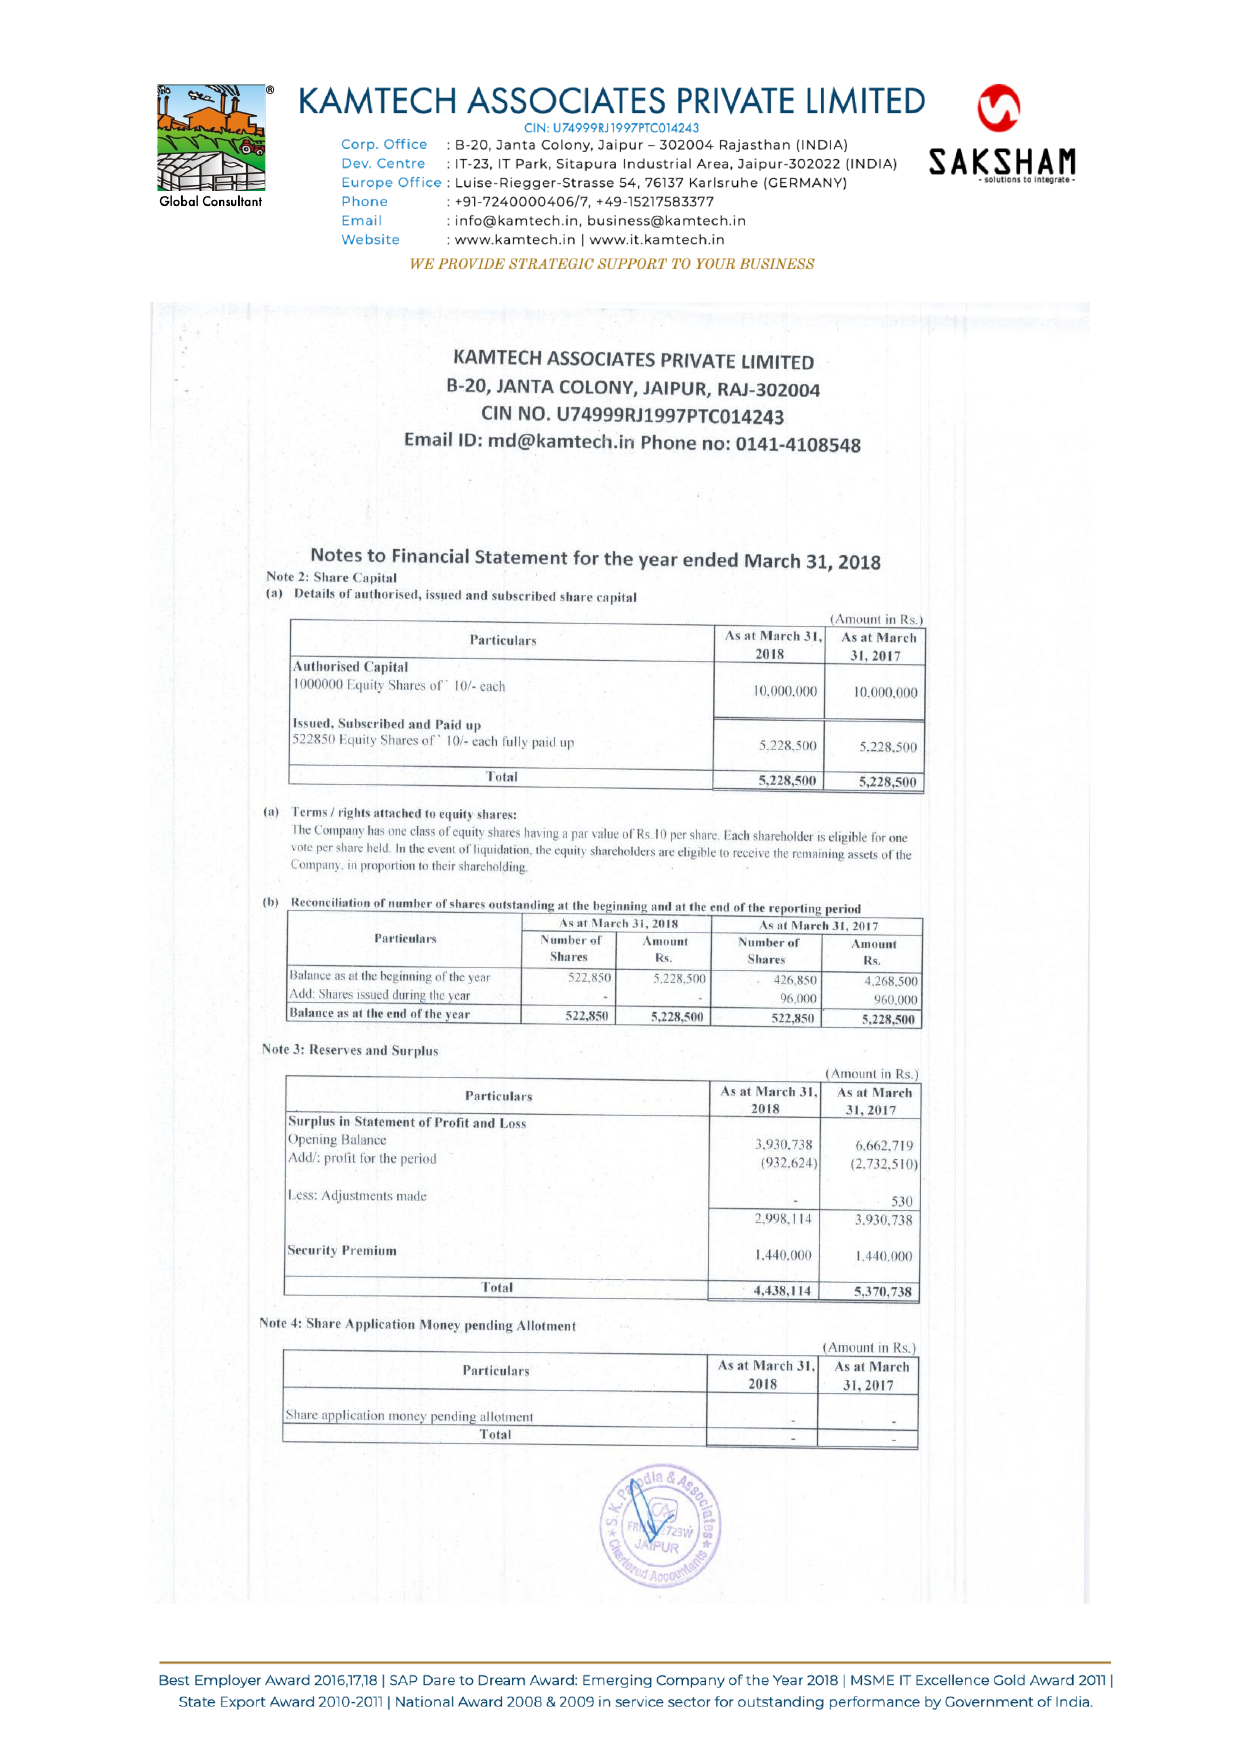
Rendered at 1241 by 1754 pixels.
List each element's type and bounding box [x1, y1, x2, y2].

picture [150, 302, 1091, 1604]
picture [150, 73, 1091, 274]
picture [150, 1651, 1144, 1717]
